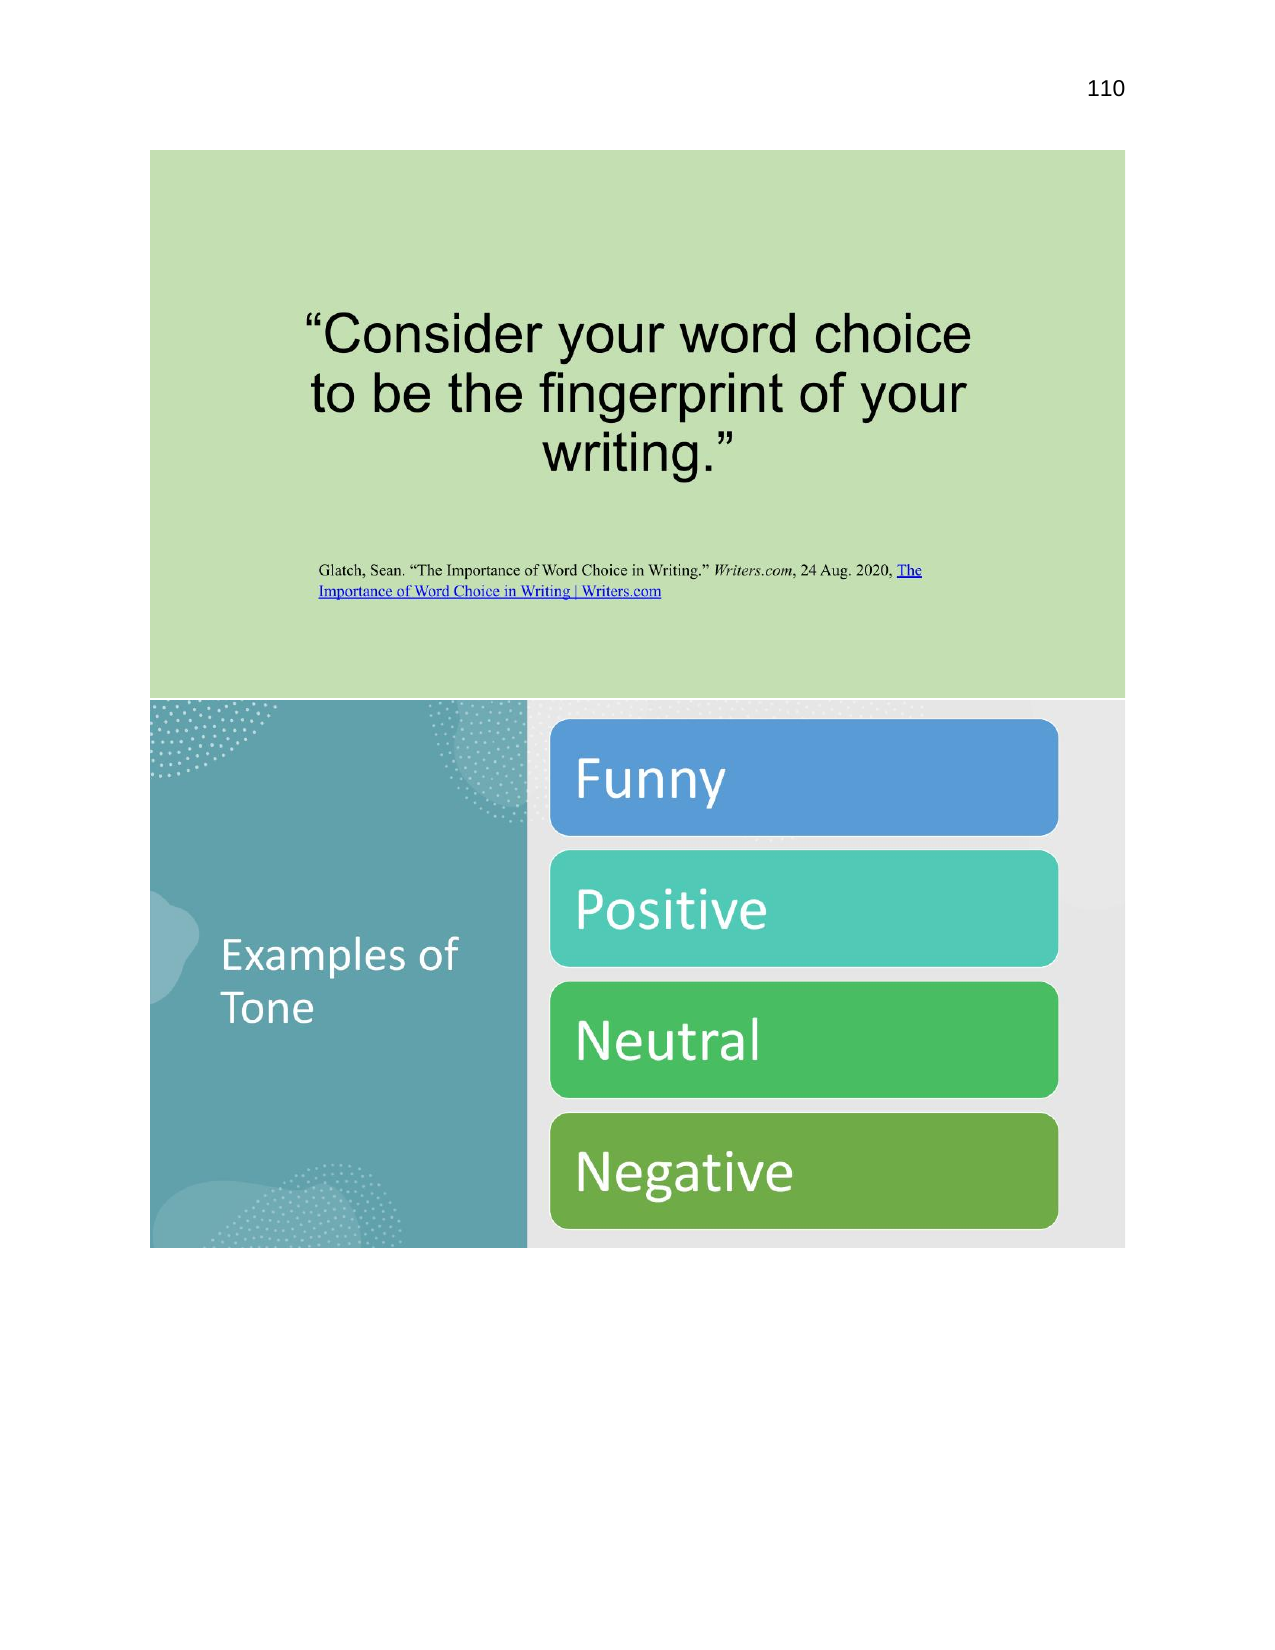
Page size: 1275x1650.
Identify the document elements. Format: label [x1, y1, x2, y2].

picture [150, 700, 1125, 1248]
picture [150, 150, 1125, 698]
